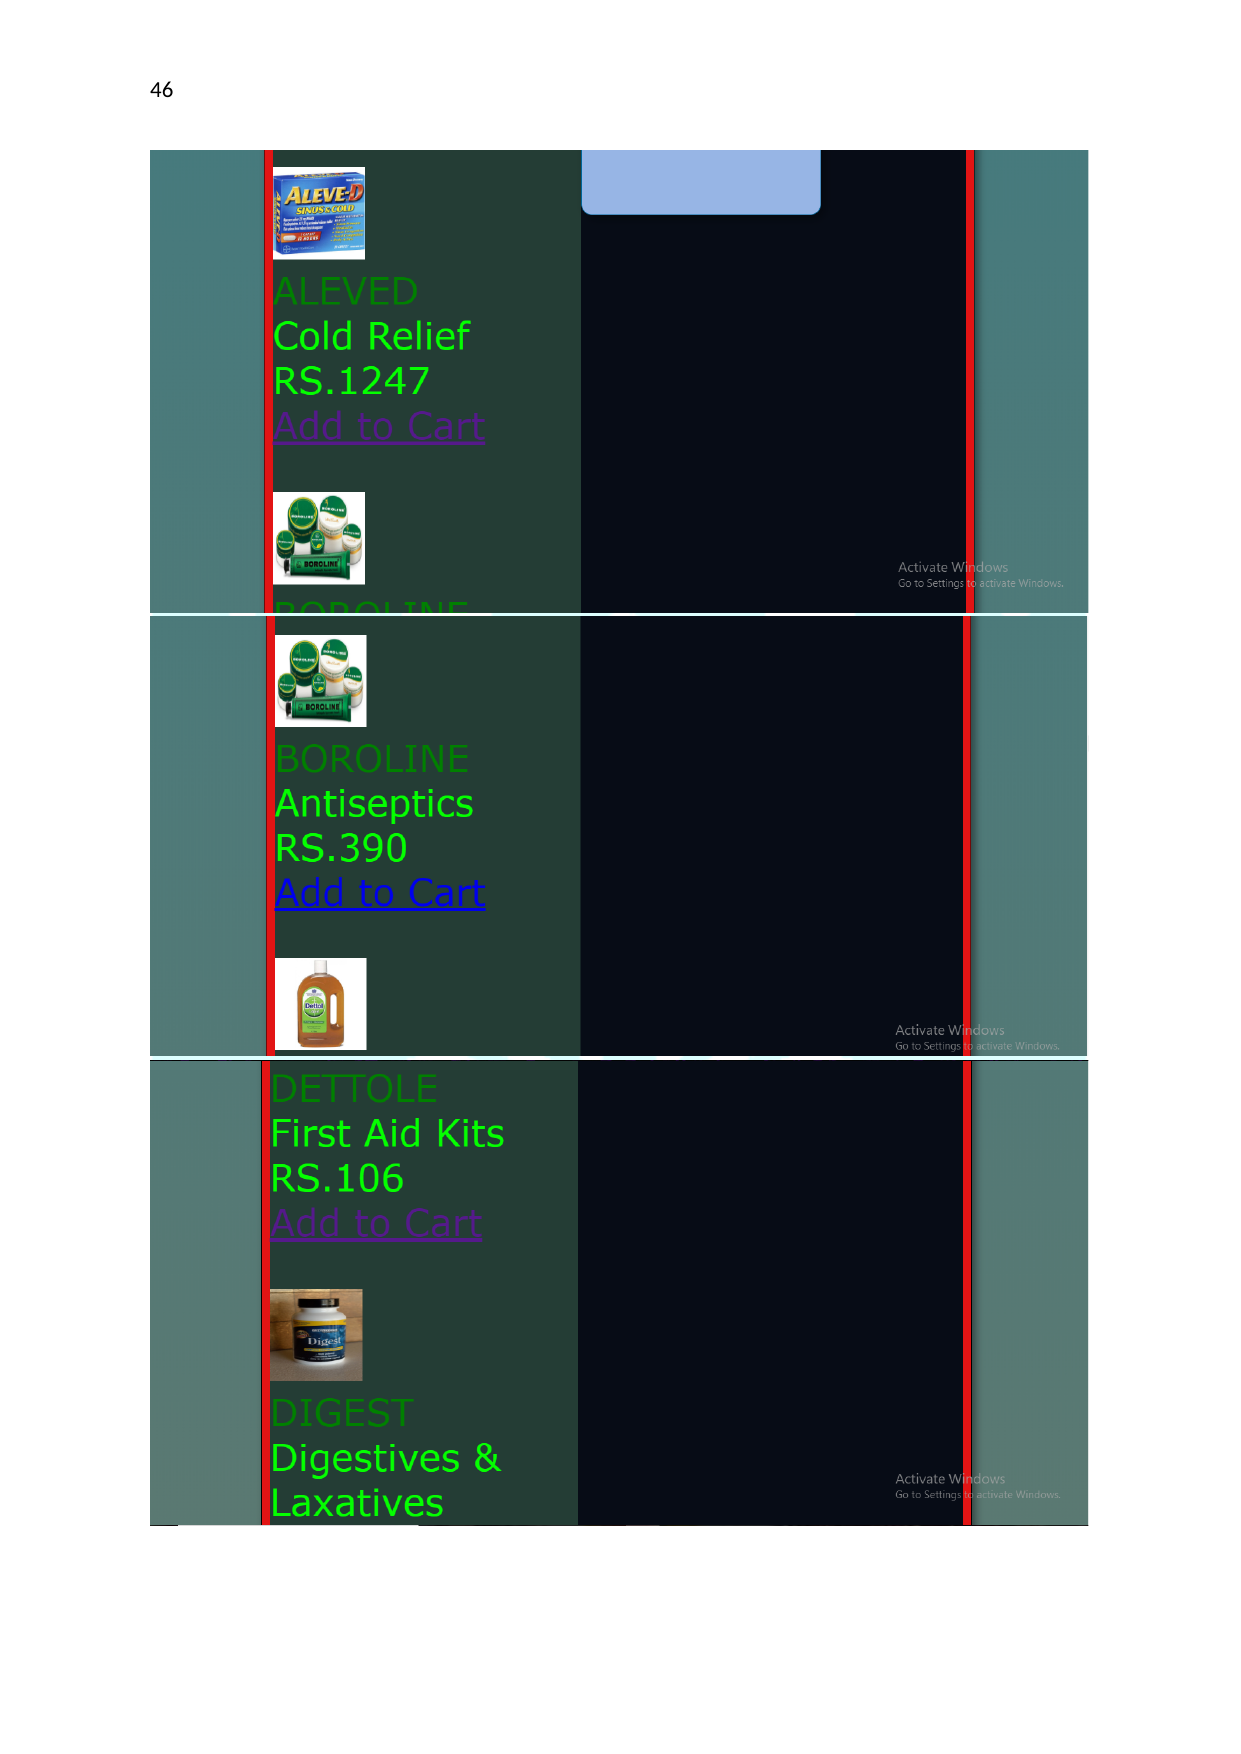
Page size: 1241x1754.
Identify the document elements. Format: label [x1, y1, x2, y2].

picture [150, 1060, 1089, 1526]
picture [150, 616, 1089, 1056]
picture [150, 150, 1089, 613]
